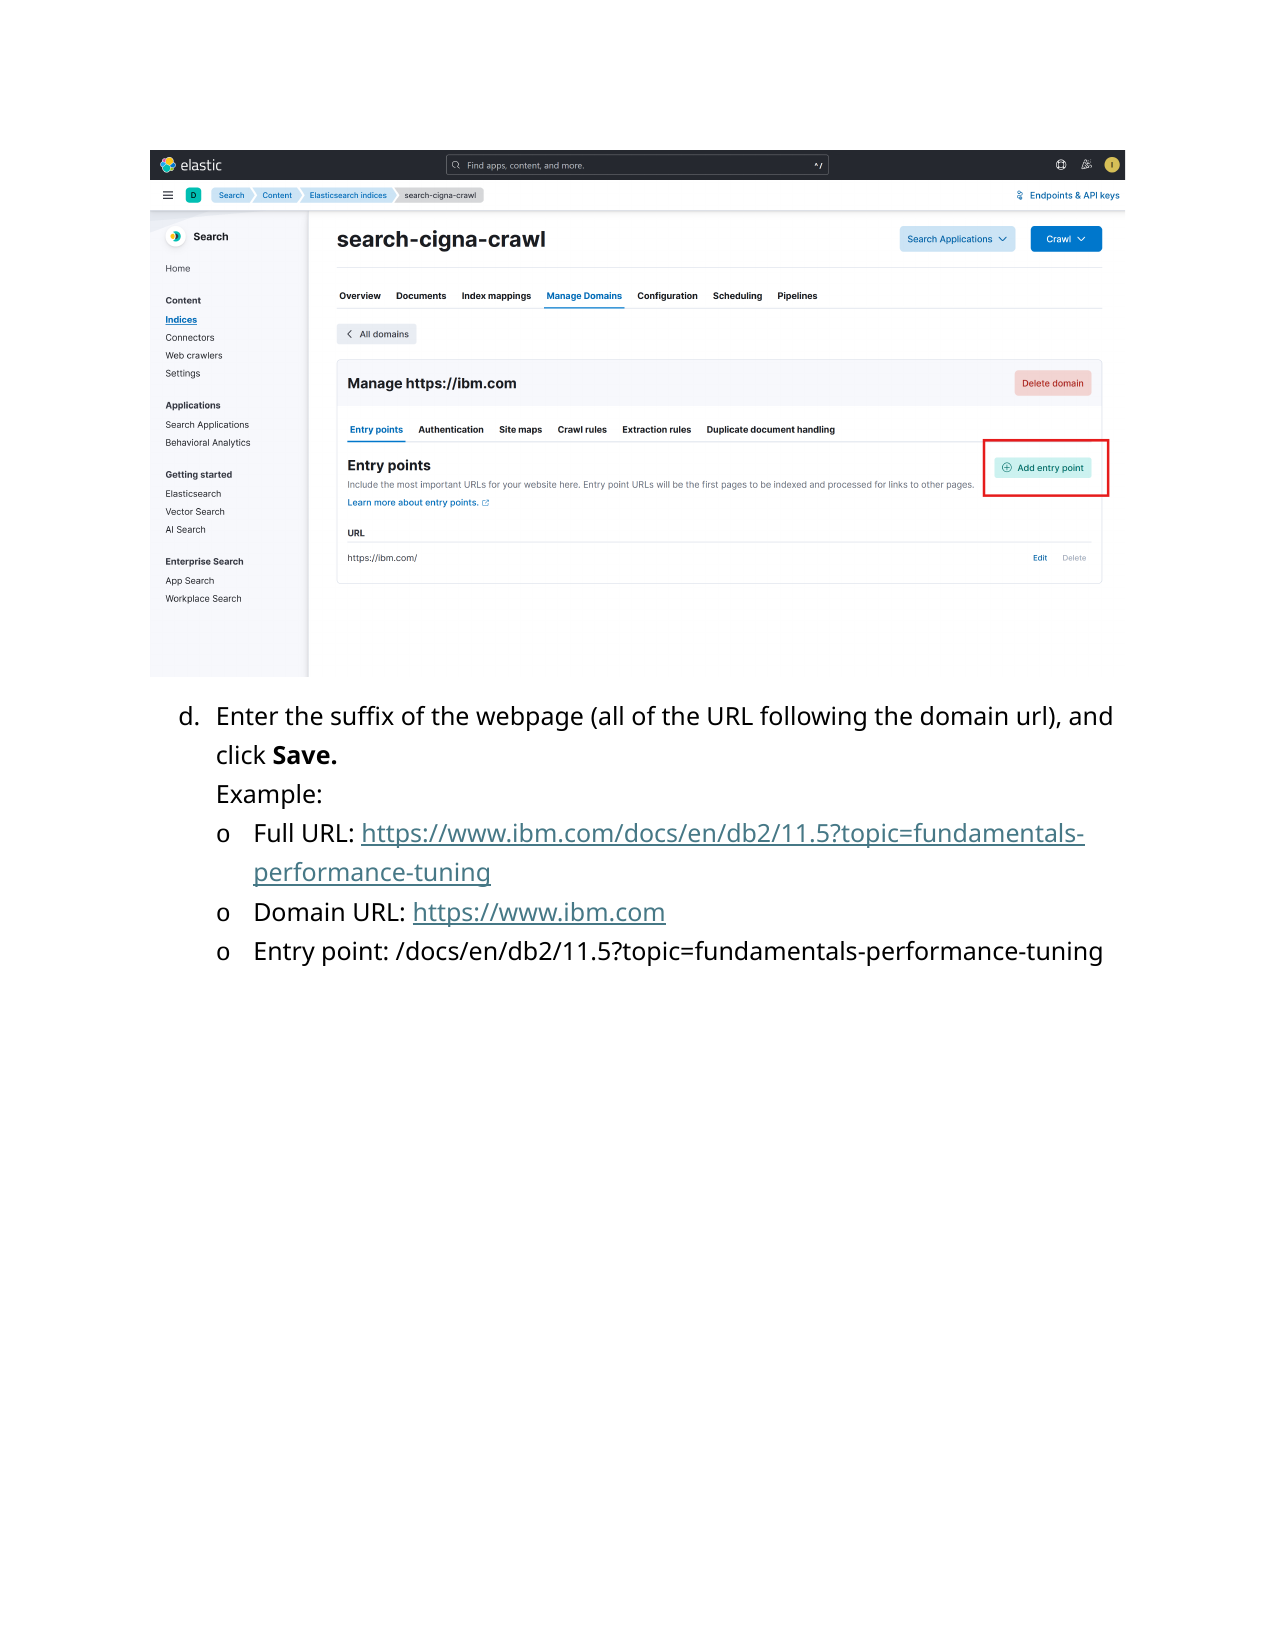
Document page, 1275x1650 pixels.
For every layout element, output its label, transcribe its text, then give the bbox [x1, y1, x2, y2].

list Example: [216, 776, 1125, 811]
list Entry point: /docs/en/db2/11.5?topic=fundamentals-performance-tuning [216, 933, 1125, 968]
picture [150, 150, 1125, 677]
list Full URL: https://www.ibm.com/docs/en/db2/11.5?topic=fundamentals-performance-tuning [216, 816, 1125, 889]
list Enter the suffix of the webpage (all of the URL following the domain url), and click Save. [178, 698, 1125, 771]
list Domain URL: https://www.ibm.com [216, 894, 1125, 928]
